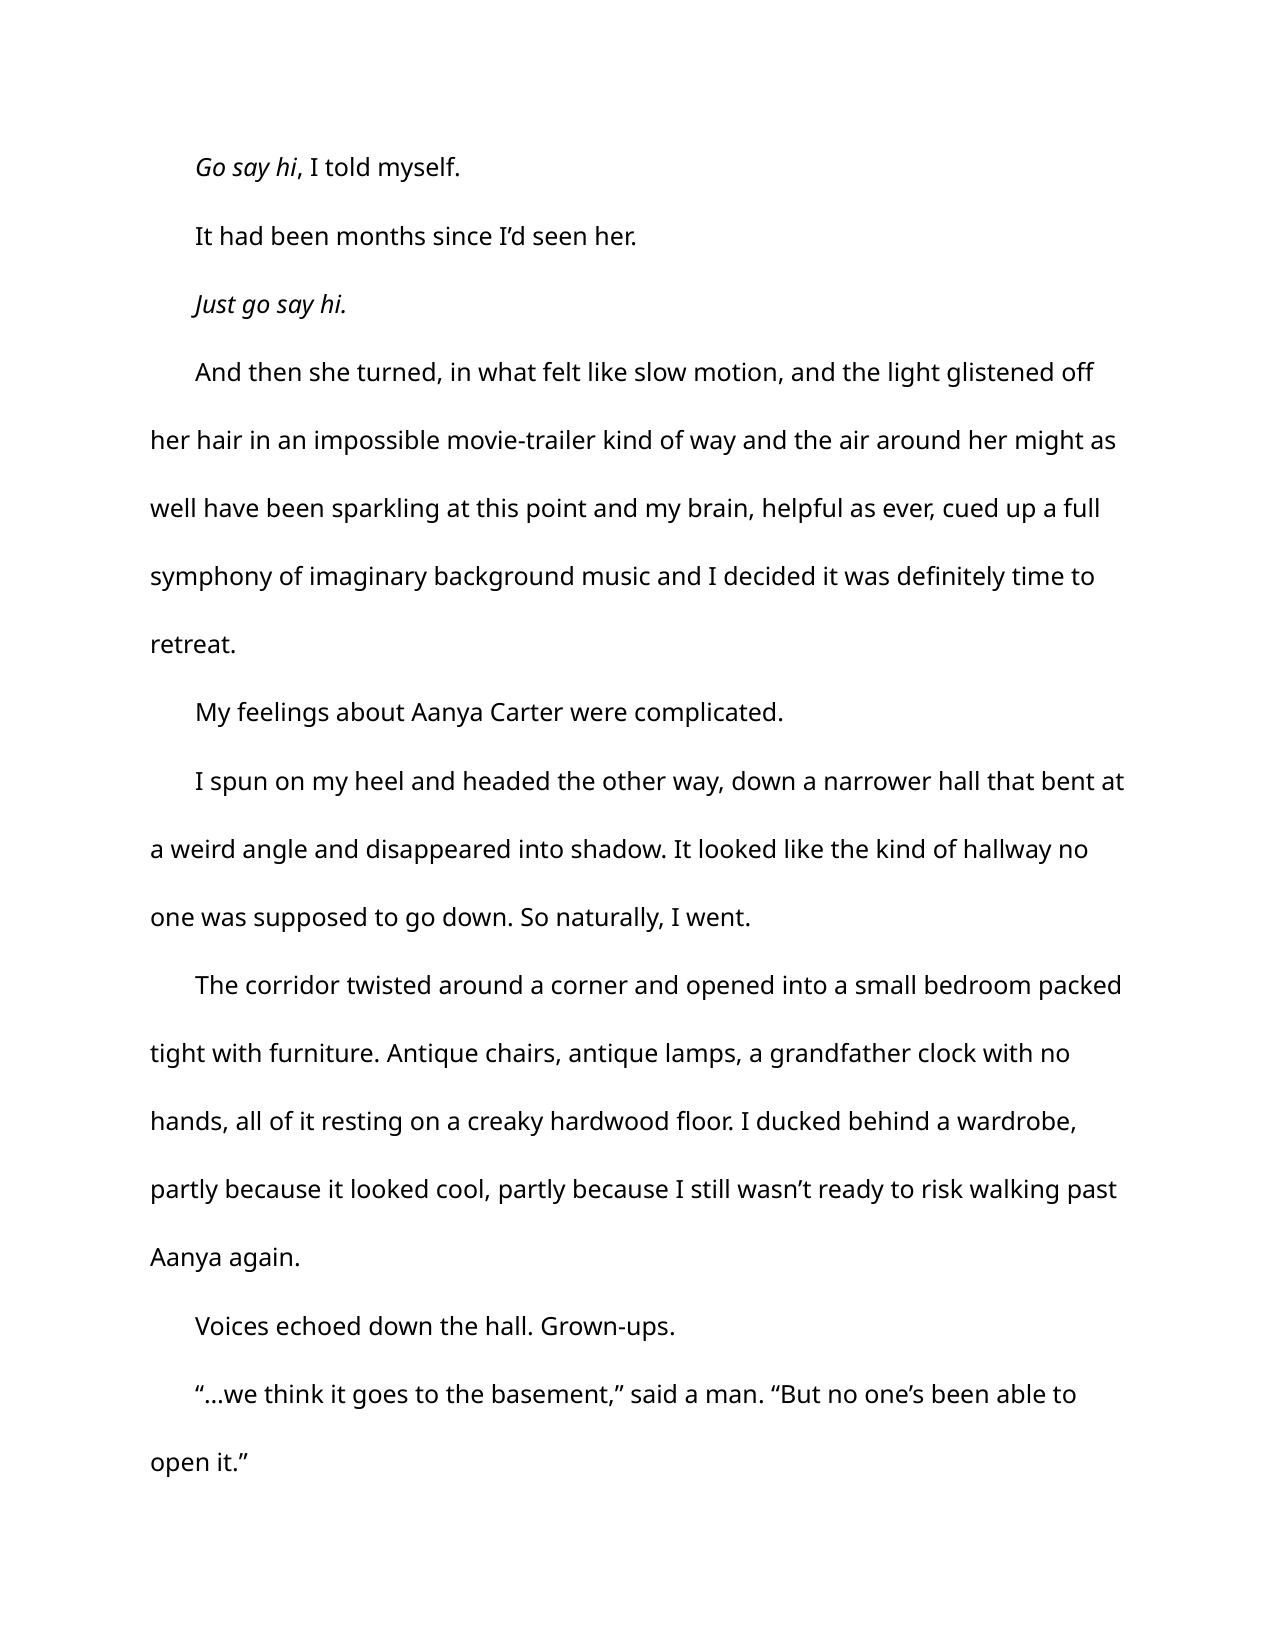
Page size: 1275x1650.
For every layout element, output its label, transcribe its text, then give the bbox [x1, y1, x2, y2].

text And then she turned, in what felt like slow motion, and the light glistened off her hair in an impossible movie-trailer kind of way and the air around her might as well have been sparkling at this point and my brain, helpful as ever, cued up a full symphony of imaginary background music and I decided it was definitely time to retreat. [150, 354, 1125, 661]
text Go say hi, I told myself. [150, 150, 1125, 184]
text It had been months since I’d seen her. [150, 218, 1125, 252]
text “…we think it goes to the basement,” said a man. “But no one’s been able to open it.” [150, 1376, 1125, 1478]
text Just go say hi. [150, 286, 1125, 320]
text The corridor twisted around a corner and opened into a small bedroom packed tight with furniture. Antique chairs, antique lamps, a grandfather clock with no hands, all of it resting on a creaky hardwood floor. I ducked behind a wardrobe, partly because it looked cool, partly because I still wasn’t ready to risk walking past Aanya again. [150, 967, 1125, 1274]
text I spun on my heel and headed the other way, down a narrower hall that bent at a weird angle and disappeared into shadow. It looked like the kind of hallway no one was supposed to go down. So naturally, I went. [150, 763, 1125, 933]
text My feelings about Aanya Carter were complicated. [150, 695, 1125, 729]
text Voices echoed down the hall. Grown-ups. [150, 1308, 1125, 1342]
